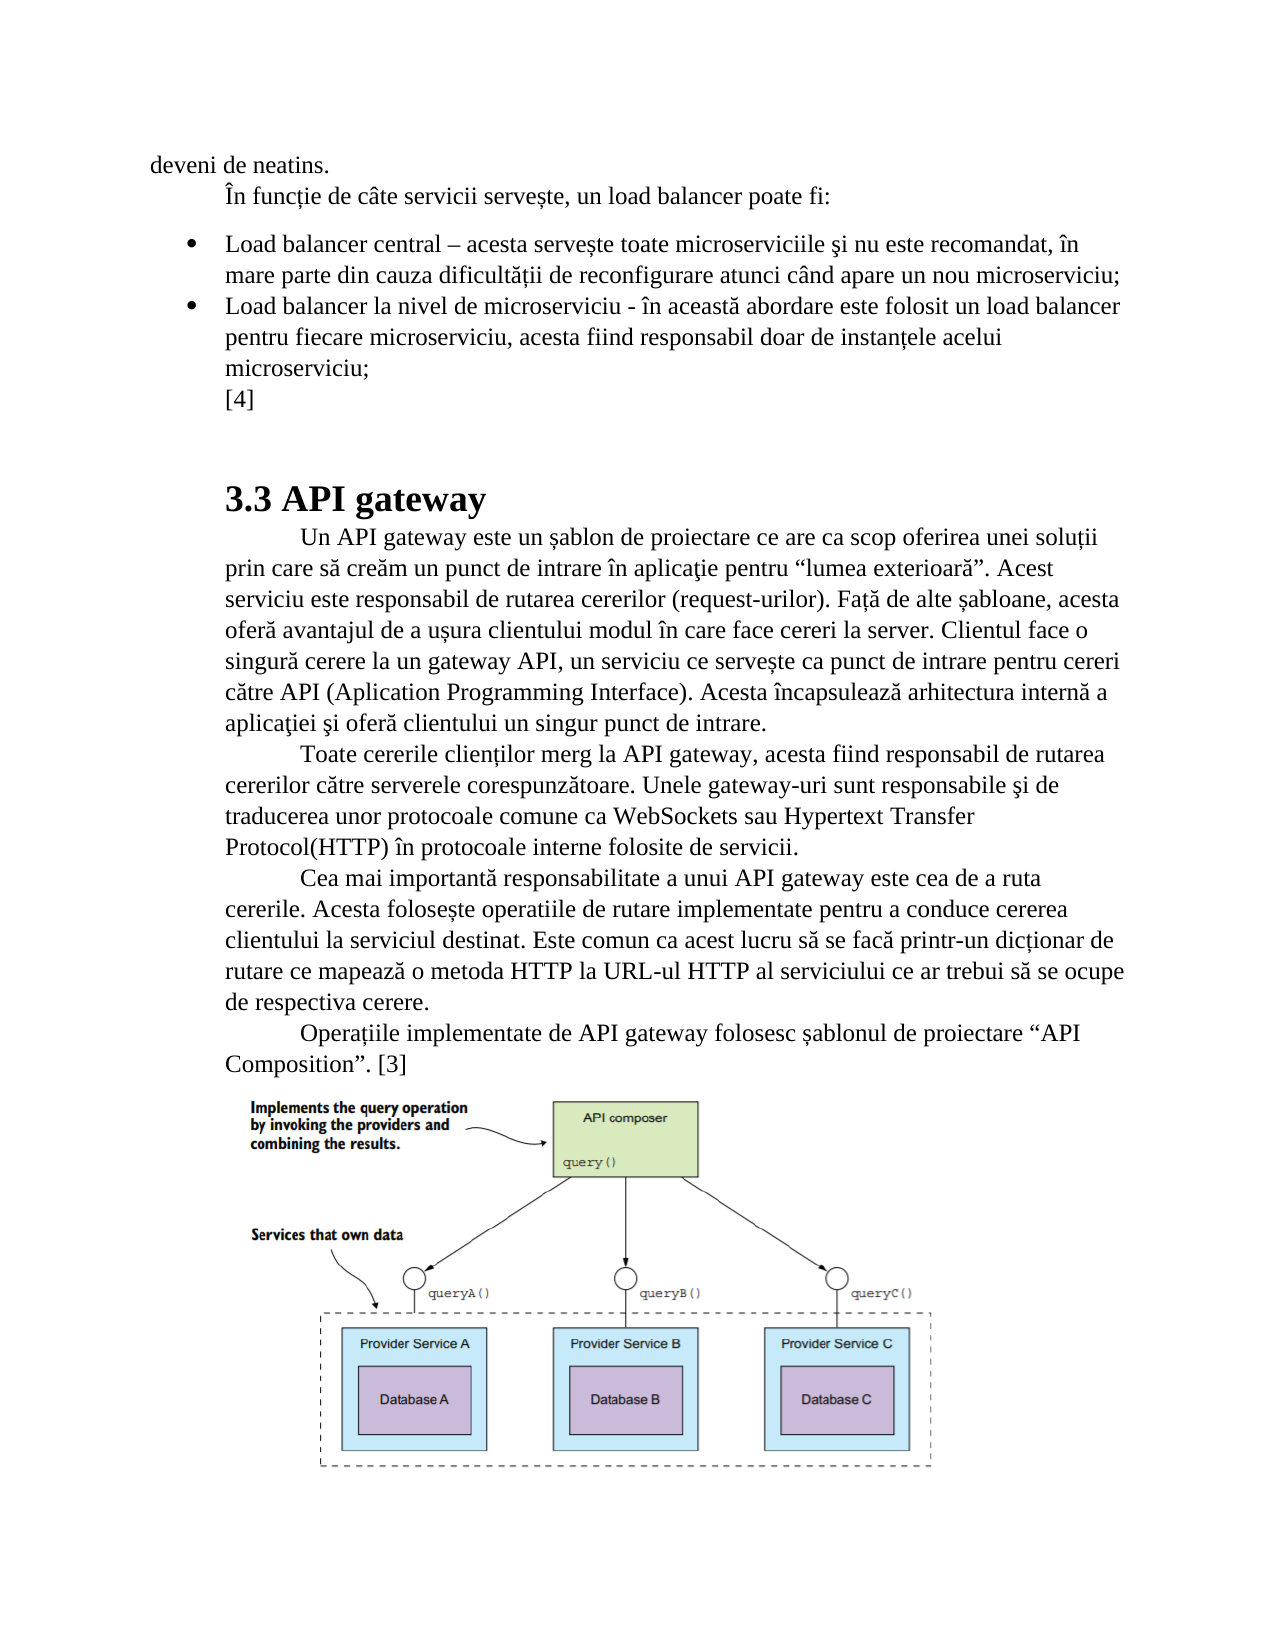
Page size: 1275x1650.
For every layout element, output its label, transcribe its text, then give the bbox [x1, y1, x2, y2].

list Load balancer la nivel de microserviciu - în această abordare este folosit un load balancer pentru fiecare microserviciu, acesta fiind responsabil doar de instanțele acelui microserviciu; [187, 291, 1125, 382]
list [4] [225, 384, 1125, 413]
list Cea mai importantă responsabilitate a unui API gateway este cea de a ruta cererile. Acesta folosește operatiile de rutare implementate pentru a conduce cererea clientului la serviciul destinat. Este comun ca acest lucru să se facă printr-un dicționar de rutare ce mapează o metoda HTTP la URL-ul HTTP al serviciului ce ar trebui să se ocupe de respectiva cerere. [225, 863, 1125, 1016]
list 3.3 API gateway Un API gateway este un șablon de proiectare ce are ca scop oferirea unei soluții prin care să creăm un punct de intrare în aplicaţie pentru “lumea exterioară”. Acest serviciu este responsabil de rutarea cererilor (request-urilor). Față de alte șabloane, acesta oferă avantajul de a ușura clientului modul în care face cereri la server. Clientul face o singură cerere la un gateway API, un serviciu ce servește ca punct de intrare pentru cereri către API (Aplication Programming Interface). Acesta încapsulează arhitectura internă a aplicaţiei şi oferă clientului un singur punct de intrare. [225, 476, 1125, 737]
list Toate cererile clienților merg la API gateway, acesta fiind responsabil de rutarea cererilor către serverele corespunzătoare. Unele gateway-uri sunt responsabile şi de traducerea unor protocoale comune ca WebSockets sau Hypertext Transfer Protocol(HTTP) în protocoale interne folosite de servicii. [225, 739, 1125, 861]
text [150, 150, 1125, 210]
list Load balancer central – acesta servește toate microserviciile şi nu este recomandat, în mare parte din cauza dificultății de reconfigurare atunci când apare un nou microserviciu; [187, 229, 1125, 288]
picture [225, 1080, 1001, 1488]
list Operațiile implementate de API gateway folosesc șablonul de proiectare “API Composition”. [3] [225, 1018, 1125, 1078]
